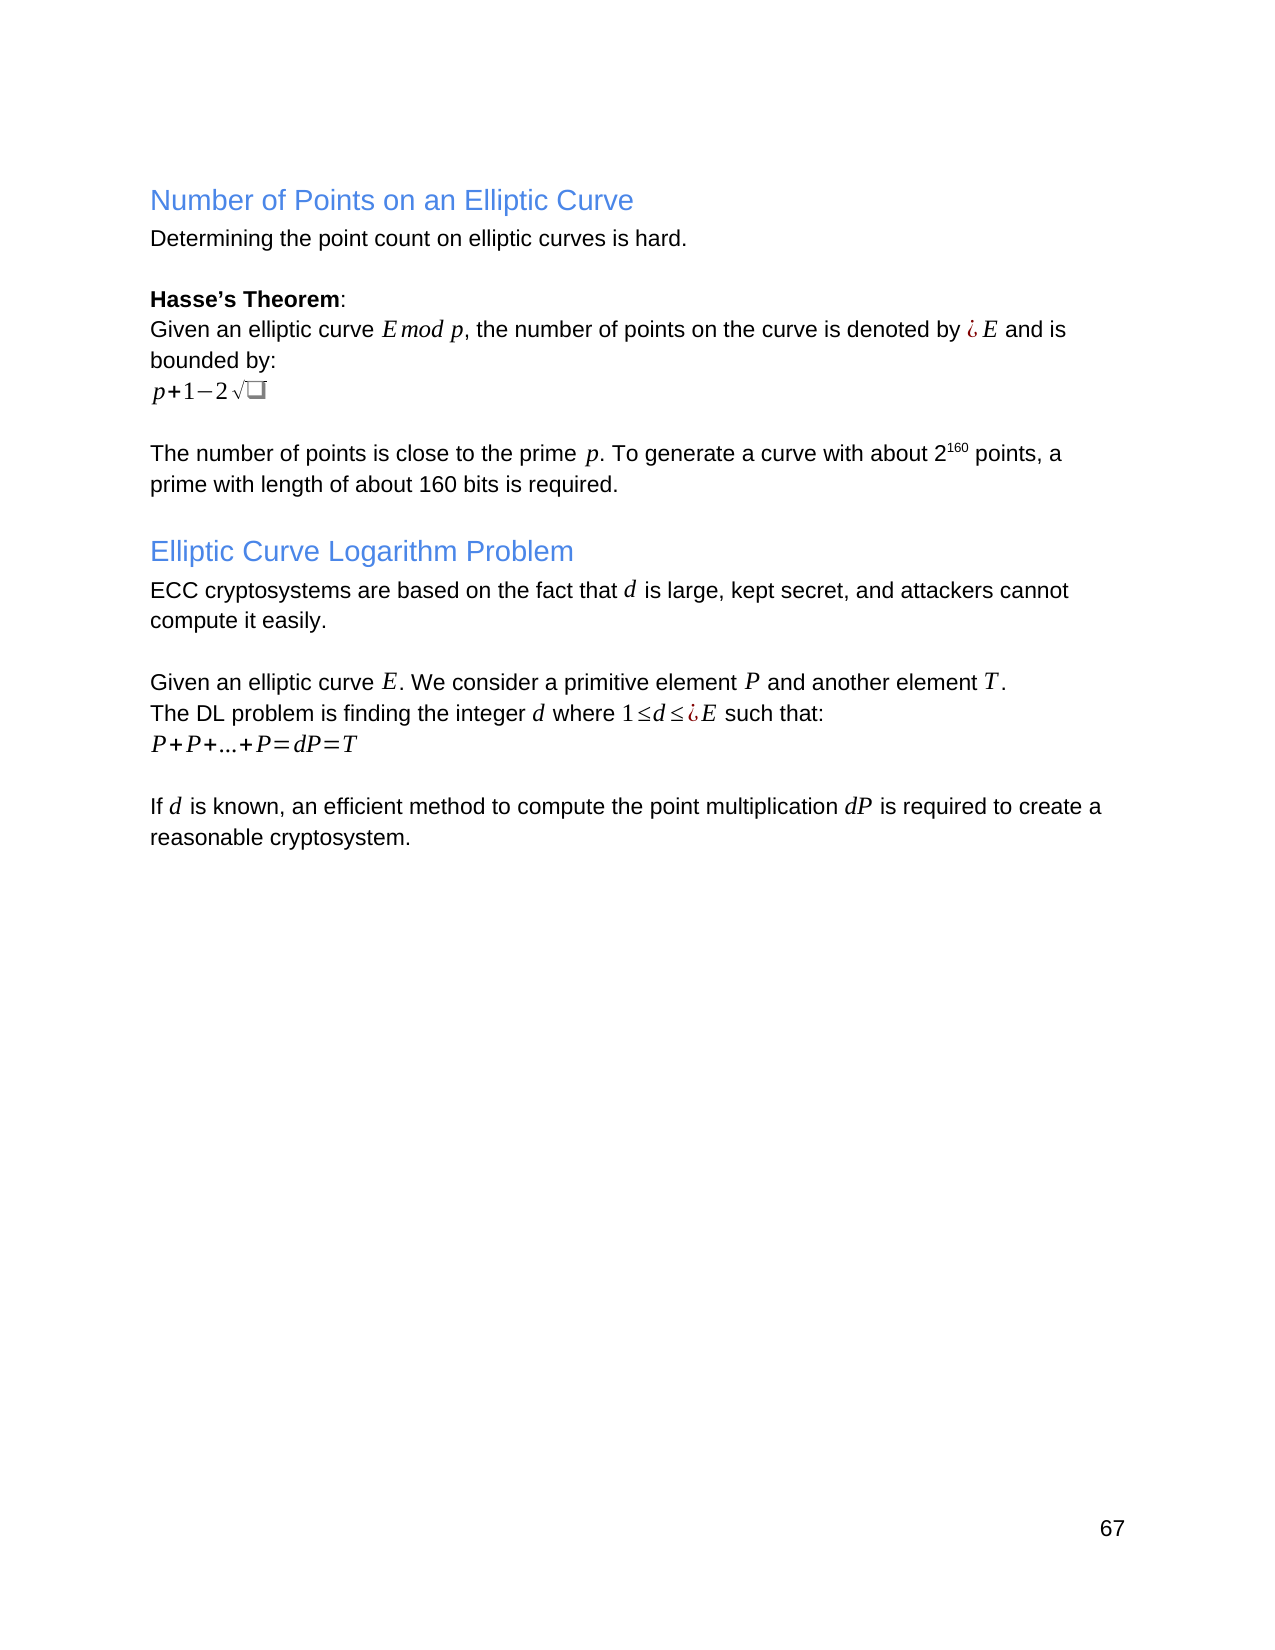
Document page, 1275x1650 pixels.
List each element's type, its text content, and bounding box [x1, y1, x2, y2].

subtitle Elliptic Curve Logarithm Problem [150, 534, 1125, 568]
text Hasse’s Theorem: [150, 286, 1125, 312]
text ECC cryptosystems are based on the fact that is large, kept secret, and attackers cannot compute it easily. [150, 576, 1125, 634]
subtitle Number of Points on an Elliptic Curve [150, 183, 1125, 217]
text The number of points is close to the prime . To generate a curve with about 2160 points, a prime with length of about 160 bits is required. [150, 439, 1125, 497]
text Given an elliptic curve . We consider a primitive element and another element . [150, 668, 1125, 696]
text Given an elliptic curve , the number of points on the curve is denoted by and is bounded by: [150, 316, 1125, 374]
text Determining the point count on elliptic curves is hard. [150, 225, 1125, 252]
text The DL problem is finding the integer where such that: [150, 699, 1125, 727]
text If is known, an efficient method to compute the point multiplication is required to create a reasonable cryptosystem. [150, 792, 1125, 850]
